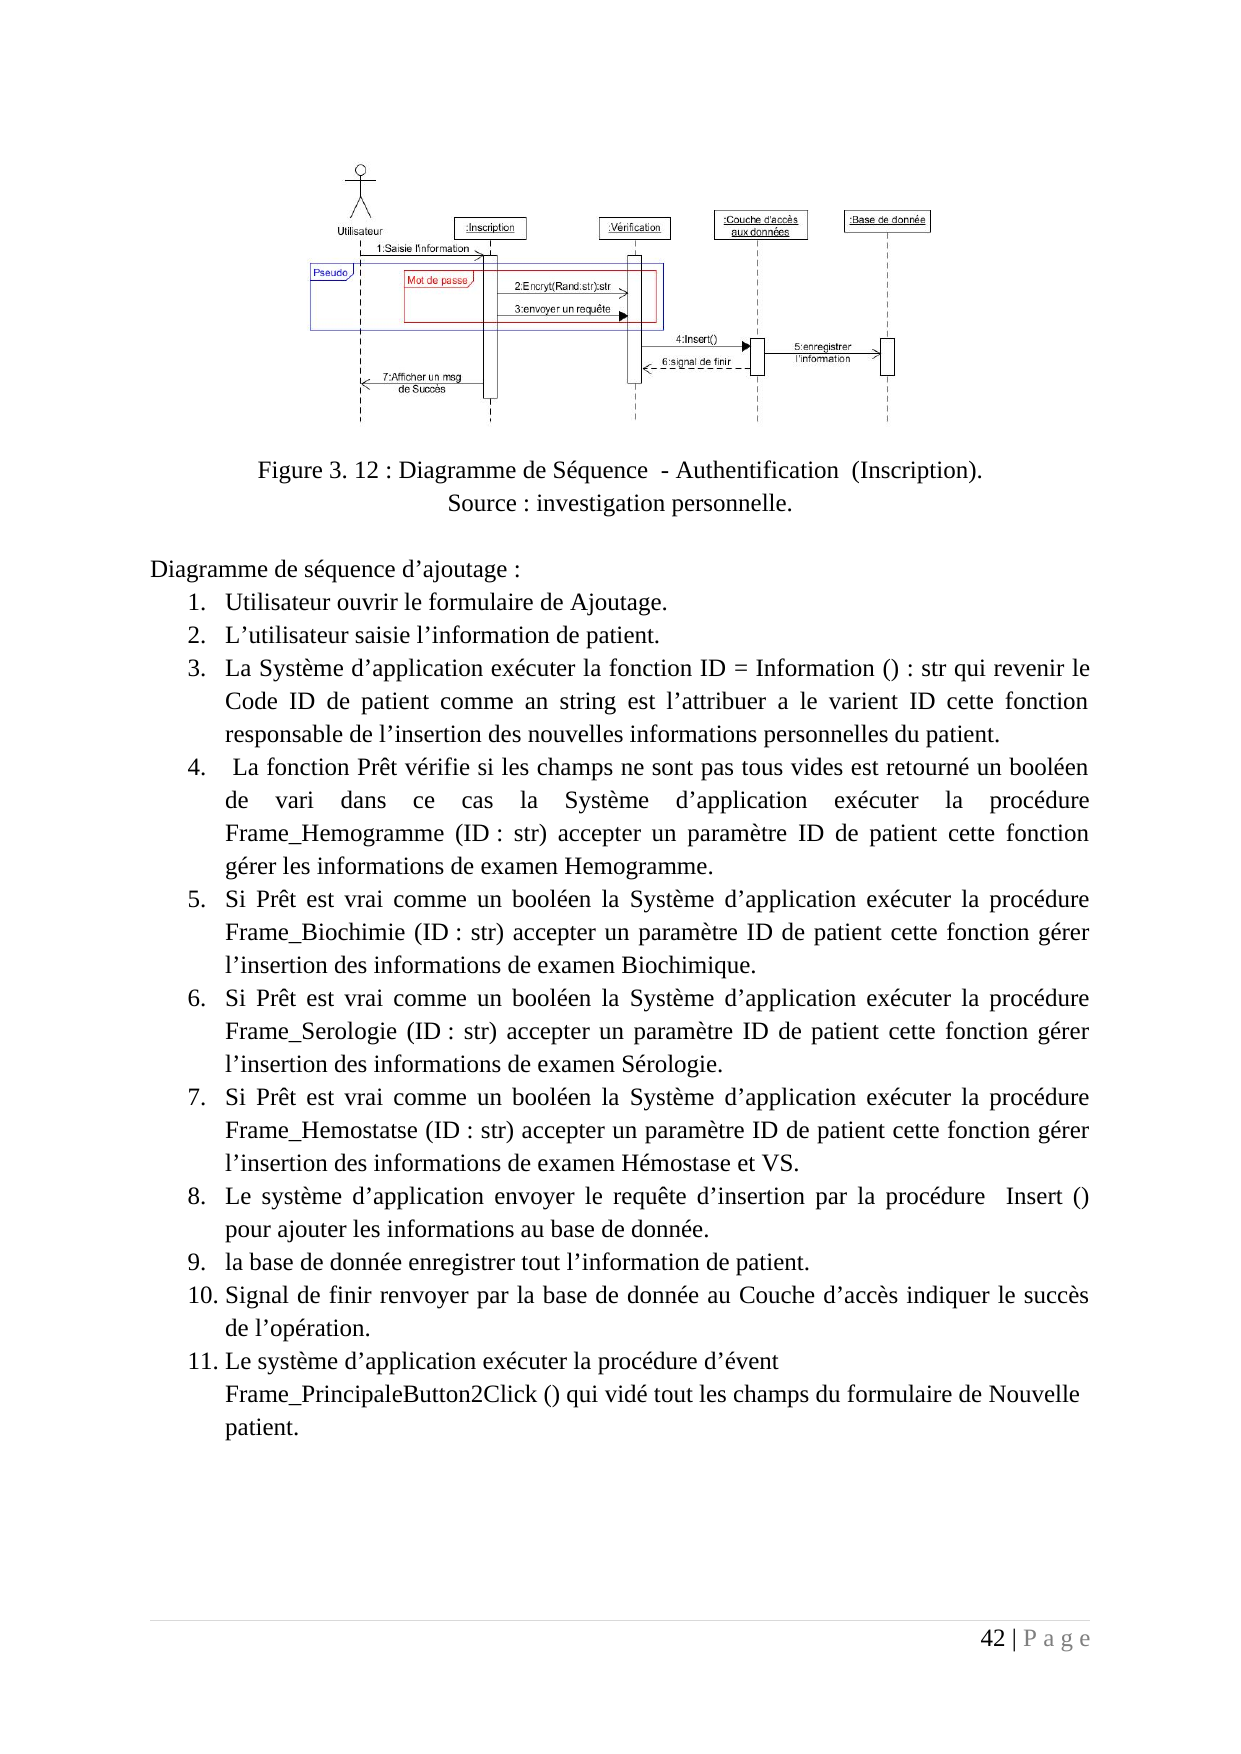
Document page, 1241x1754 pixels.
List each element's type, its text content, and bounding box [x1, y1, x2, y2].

list Utilisateur ouvrir le formulaire de Ajoutage. [187, 587, 1090, 616]
text Diagramme de séquence d’ajoutage : [150, 554, 1090, 583]
list La Système d’application exécuter la fonction ID = Information () : str qui revenir le Code ID de patient comme an string est l’attribuer a le varient ID cette fonction responsable de l’insertion des nouvelles informations personnelles du patient. [187, 653, 1090, 748]
list Le système d’application exécuter la procédure d’évent Frame_PrincipaleButton2Click () qui vidé tout les champs du formulaire de Nouvelle patient. [187, 1346, 1090, 1441]
list L’utilisateur saisie l’information de patient. [187, 620, 1090, 649]
list Le système d’application envoyer le requête d’insertion par la procédure Insert () pour ajouter les informations au base de donnée. [187, 1181, 1090, 1243]
list Si Prêt est vrai comme un booléen la Système d’application exécuter la procédure Frame_Biochimie (ID : str) accepter un paramètre ID de patient cette fonction gérer l’insertion des informations de examen Biochimique. [187, 884, 1090, 979]
picture [295, 150, 945, 451]
list Si Prêt est vrai comme un booléen la Système d’application exécuter la procédure Frame_Hemostatse (ID : str) accepter un paramètre ID de patient cette fonction gérer l’insertion des informations de examen Hémostase et VS. [187, 1082, 1090, 1177]
list Signal de finir renvoyer par la base de donnée au Couche d’accès indiquer le succès de l’opération. [187, 1280, 1090, 1342]
list Si Prêt est vrai comme un booléen la Système d’application exécuter la procédure Frame_Serologie (ID : str) accepter un paramètre ID de patient cette fonction gérer l’insertion des informations de examen Sérologie. [187, 983, 1090, 1078]
text Source : investigation personnelle. [150, 488, 1090, 517]
list La fonction Prêt vérifie si les champs ne sont pas tous vides est retourné un booléen de vari dans ce cas la Système d’application exécuter la procédure Frame_Hemogramme (ID : str) accepter un paramètre ID de patient cette fonction gérer les informations de examen Hemogramme. [187, 752, 1090, 880]
list la base de donnée enregistrer tout l’information de patient. [187, 1247, 1090, 1276]
